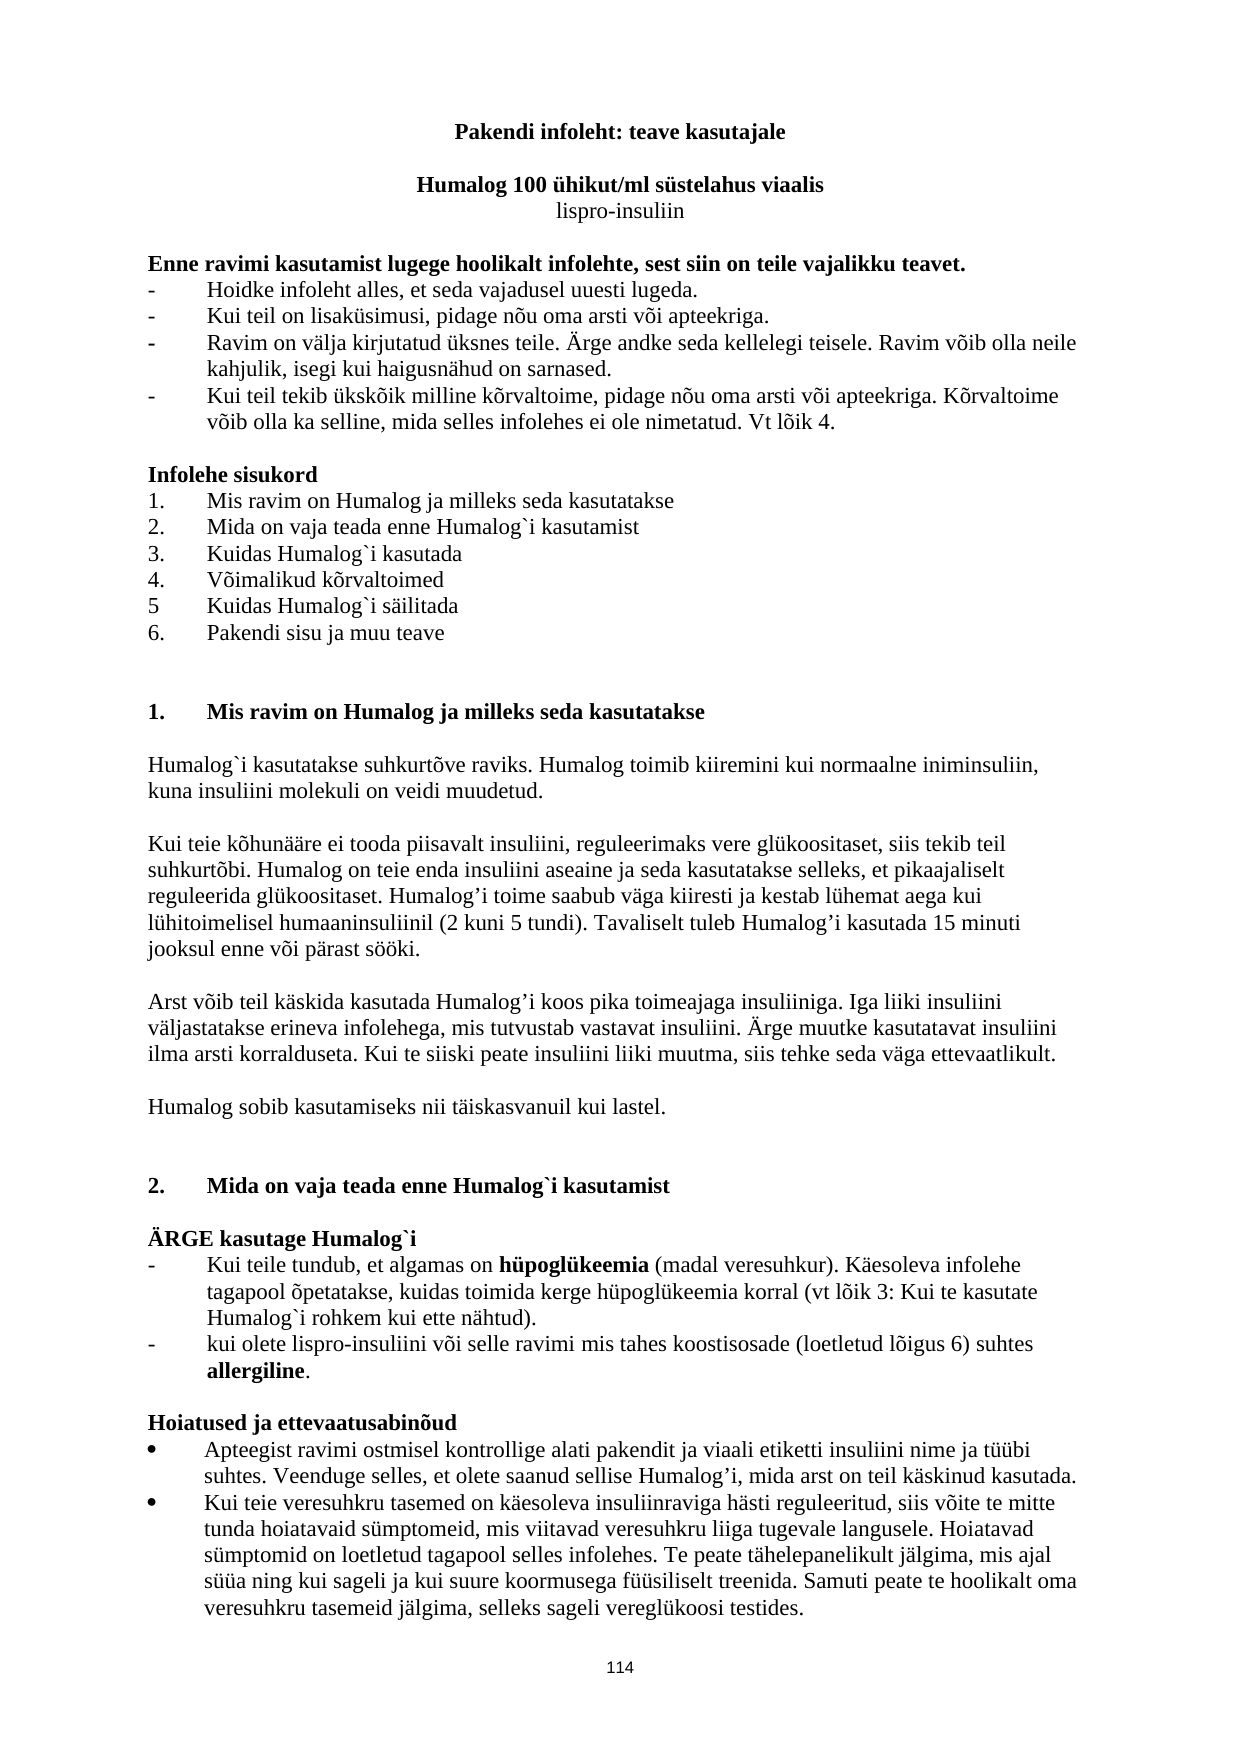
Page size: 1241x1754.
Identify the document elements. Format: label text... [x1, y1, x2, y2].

list Hoidke infoleht alles, et seda vajadusel uuesti lugeda. [148, 276, 1093, 303]
text 3. Kuidas Humalog`i kasutada [148, 540, 1096, 566]
text - Kui teile tundub, et algamas on hüpoglükeemia (madal veresuhkur). Käesoleva infolehe tagapool õpetatakse, kuidas toimida kerge hüpoglükeemia korral (vt lõik 3: Kui te kasutate Humalog`i rohkem kui ette nähtud). [148, 1251, 1085, 1330]
text Pakendi infoleht: teave kasutajale [148, 118, 1093, 144]
text 4. Võimalikud kõrvaltoimed [148, 566, 1096, 592]
text 2. Mida on vaja teada enne Humalog`i kasutamist [148, 513, 1096, 540]
text Kui teie kõhunääre ei tooda piisavalt insuliini, reguleerimaks vere glükoositaset, siis tekib teil suhkurtõbi. Humalog on teie enda insuliini aseaine ja seda kasutatakse selleks, et pikaajaliselt reguleerida glükoositaset. Humalog’i toime saabub väga kiiresti ja kestab lühemat aega kui lühitoimelisel humaaninsuliinil (2 kuni 5 tundi). Tavaliselt tuleb Humalog’i kasutada 15 minuti jooksul enne või pärast sööki. [148, 830, 1085, 961]
text lispro-insuliin [148, 197, 1093, 223]
text 1. Mis ravim on Humalog ja milleks seda kasutatakse [148, 487, 1096, 513]
text - Kui teil tekib ükskõik milline kõrvaltoime, pidage nõu oma arsti või apteekriga. Kõrvaltoime võib olla ka selline, mida selles infolehes ei ole nimetatud. Vt lõik 4. [148, 382, 1093, 434]
text Enne ravimi kasutamist lugege hoolikalt infolehte, sest siin on teile vajalikku teavet. [148, 250, 1093, 276]
list Kui teie veresuhkru tasemed on käesoleva insuliinraviga hästi reguleeritud, siis võite te mitte tunda hoiatavaid sümptomeid, mis viitavad veresuhkru liiga tugevale langusele. Hoiatavad sümptomid on loetletud tagapool selles infolehes. Te peate tähelepanelikult jälgima, mis ajal süüa ning kui sageli ja kui suure koormusega füüsiliselt treenida. Samuti peate te hoolikalt oma veresuhkru tasemeid jälgima, selleks sageli vereglükoosi testides. [148, 1488, 1085, 1620]
list 2. Mida on vaja teada enne Humalog`i kasutamist [148, 1172, 1093, 1199]
text 6. Pakendi sisu ja muu teave [148, 619, 1096, 645]
list Kui teil on lisaküsimusi, pidage nõu oma arsti või apteekriga. [148, 303, 1093, 329]
text - kui olete lispro-insuliini või selle ravimi mis tahes koostisosade (loetletud lõigus 6) suhtes allergiline. [148, 1330, 1085, 1383]
list Hoiatused ja ettevaatusabinõud [148, 1409, 1093, 1436]
text Arst võib teil käskida kasutada Humalog’i koos pika toimeajaga insuliiniga. Iga liiki insuliini väljastatakse erineva infolehega, mis tutvustab vastavat insuliini. Ärge muutke kasutatavat insuliini ilma arsti korralduseta. Kui te siiski peate insuliini liiki muutma, siis tehke seda väga ettevaatlikult. [148, 988, 1085, 1067]
text 5 Kuidas Humalog`i säilitada [148, 592, 1096, 619]
list 1. Mis ravim on Humalog ja milleks seda kasutatakse [148, 698, 1093, 724]
text Humalog sobib kasutamiseks nii täiskasvanuil kui lastel. [148, 1093, 1085, 1119]
list Infolehe sisukord [148, 461, 1093, 487]
list ÄRGE kasutage Humalog`i [148, 1225, 1093, 1251]
list Ravim on välja kirjutatud üksnes teile. Ärge andke seda kellelegi teisele. Ravim võib olla neile kahjulik, isegi kui haigusnähud on sarnased. [148, 329, 1093, 382]
text Humalog`i kasutatakse suhkurtõve raviks. Humalog toimib kiiremini kui normaalne iniminsuliin, kuna insuliini molekuli on veidi muudetud. [148, 751, 1085, 803]
text Humalog 100 ühikut/ml süstelahus viaalis [148, 171, 1093, 197]
list Apteegist ravimi ostmisel kontrollige alati pakendit ja viaali etiketti insuliini nime ja tüübi suhtes. Veenduge selles, et olete saanud sellise Humalog’i, mida arst on teil käskinud kasutada. [148, 1436, 1085, 1488]
